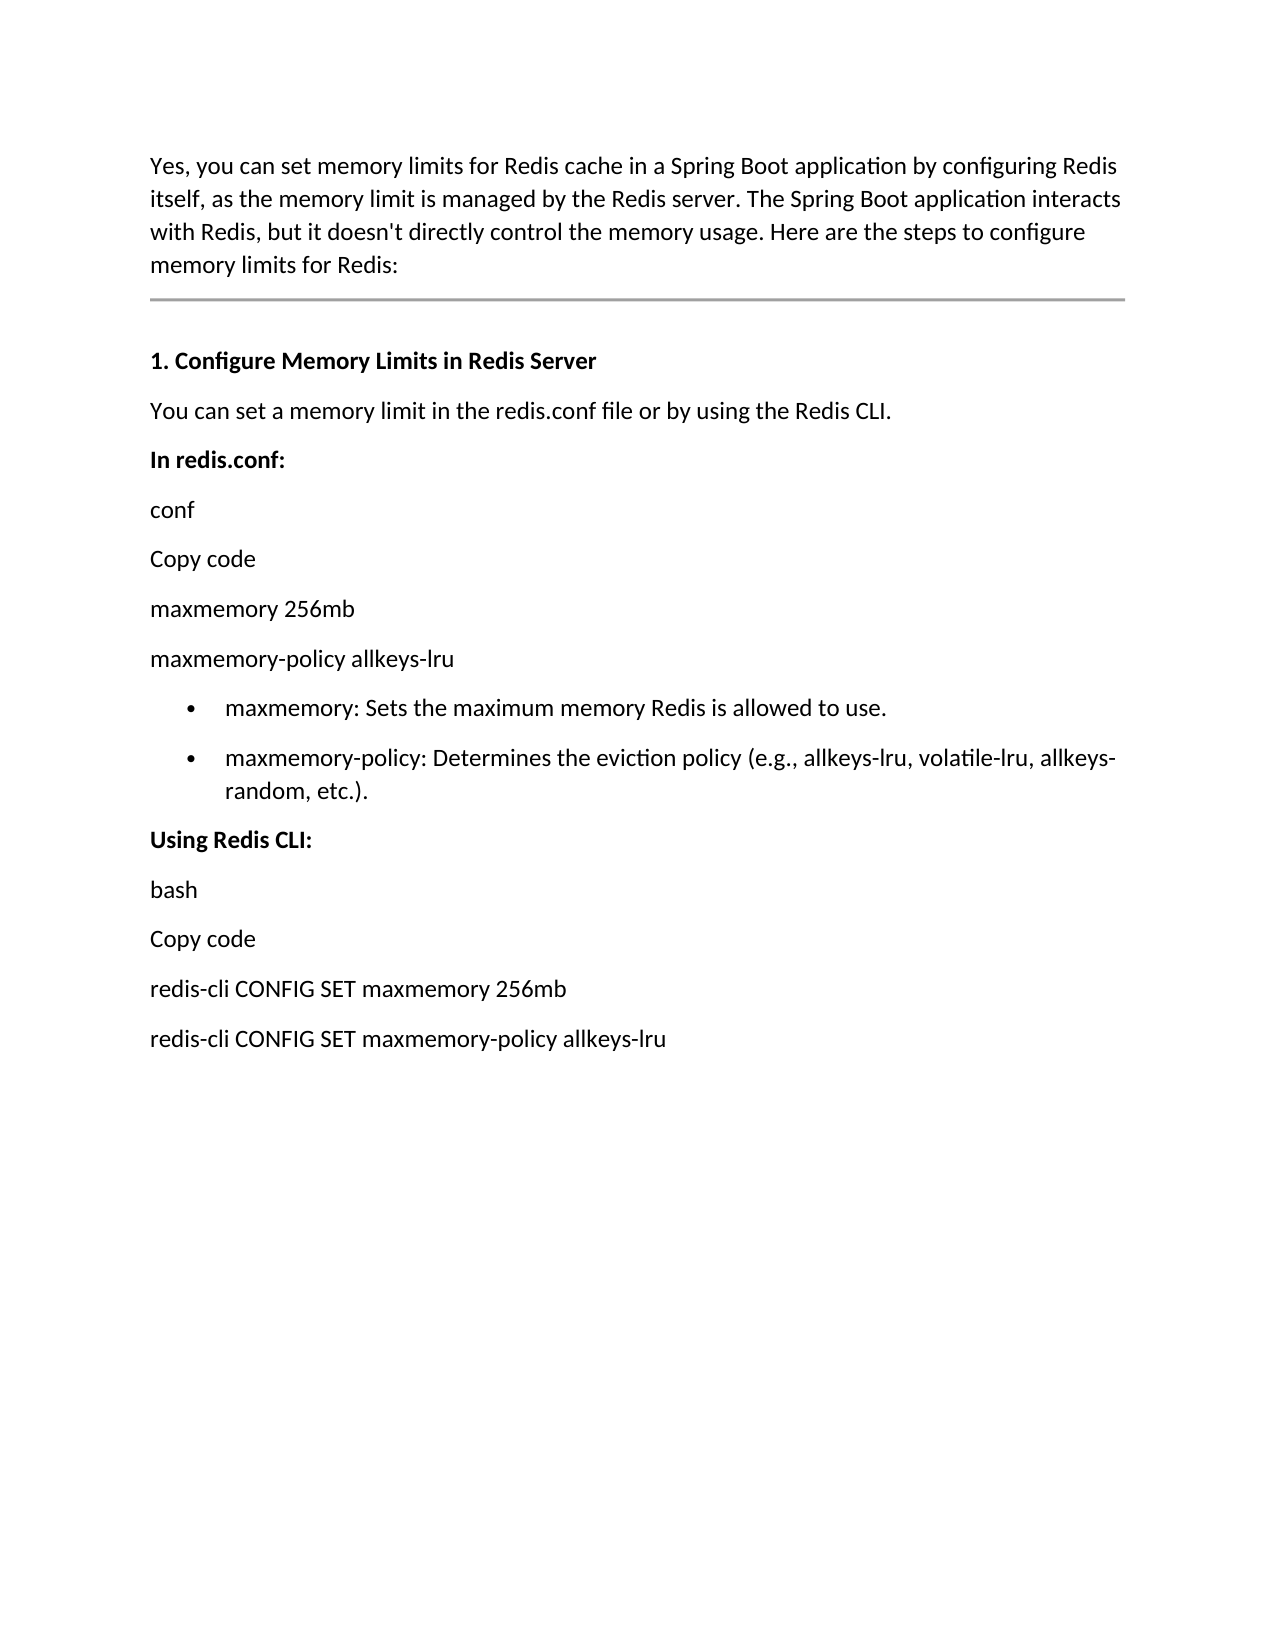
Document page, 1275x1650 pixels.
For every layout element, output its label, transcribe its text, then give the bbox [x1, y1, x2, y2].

text maxmemory-policy allkeys-lru [150, 643, 1125, 673]
text 1. Configure Memory Limits in Redis Server [150, 345, 1125, 376]
text maxmemory 256mb [150, 593, 1125, 624]
text redis-cli CONFIG SET maxmemory-policy allkeys-lru [150, 1023, 1125, 1053]
text Copy code [150, 543, 1125, 574]
text redis-cli CONFIG SET maxmemory 256mb [150, 973, 1125, 1004]
text Yes, you can set memory limits for Redis cache in a Spring Boot application by configuring Redis itself, as the memory limit is managed by the Redis server. The Spring Boot application interacts with Redis, but it doesn't directly control the memory usage. Here are the steps to configure memory limits for Redis: [150, 150, 1125, 279]
text Using Redis CLI: [150, 824, 1125, 855]
list maxmemory: Sets the maximum memory Redis is allowed to use. [187, 692, 1125, 723]
text You can set a memory limit in the redis.conf file or by using the Redis CLI. [150, 395, 1125, 425]
text conf [150, 494, 1125, 524]
text Copy code [150, 923, 1125, 954]
list maxmemory-policy: Determines the eviction policy (e.g., allkeys-lru, volatile-lru, allkeys-random, etc.). [187, 742, 1125, 805]
text bash [150, 874, 1125, 904]
text In redis.conf: [150, 444, 1125, 475]
